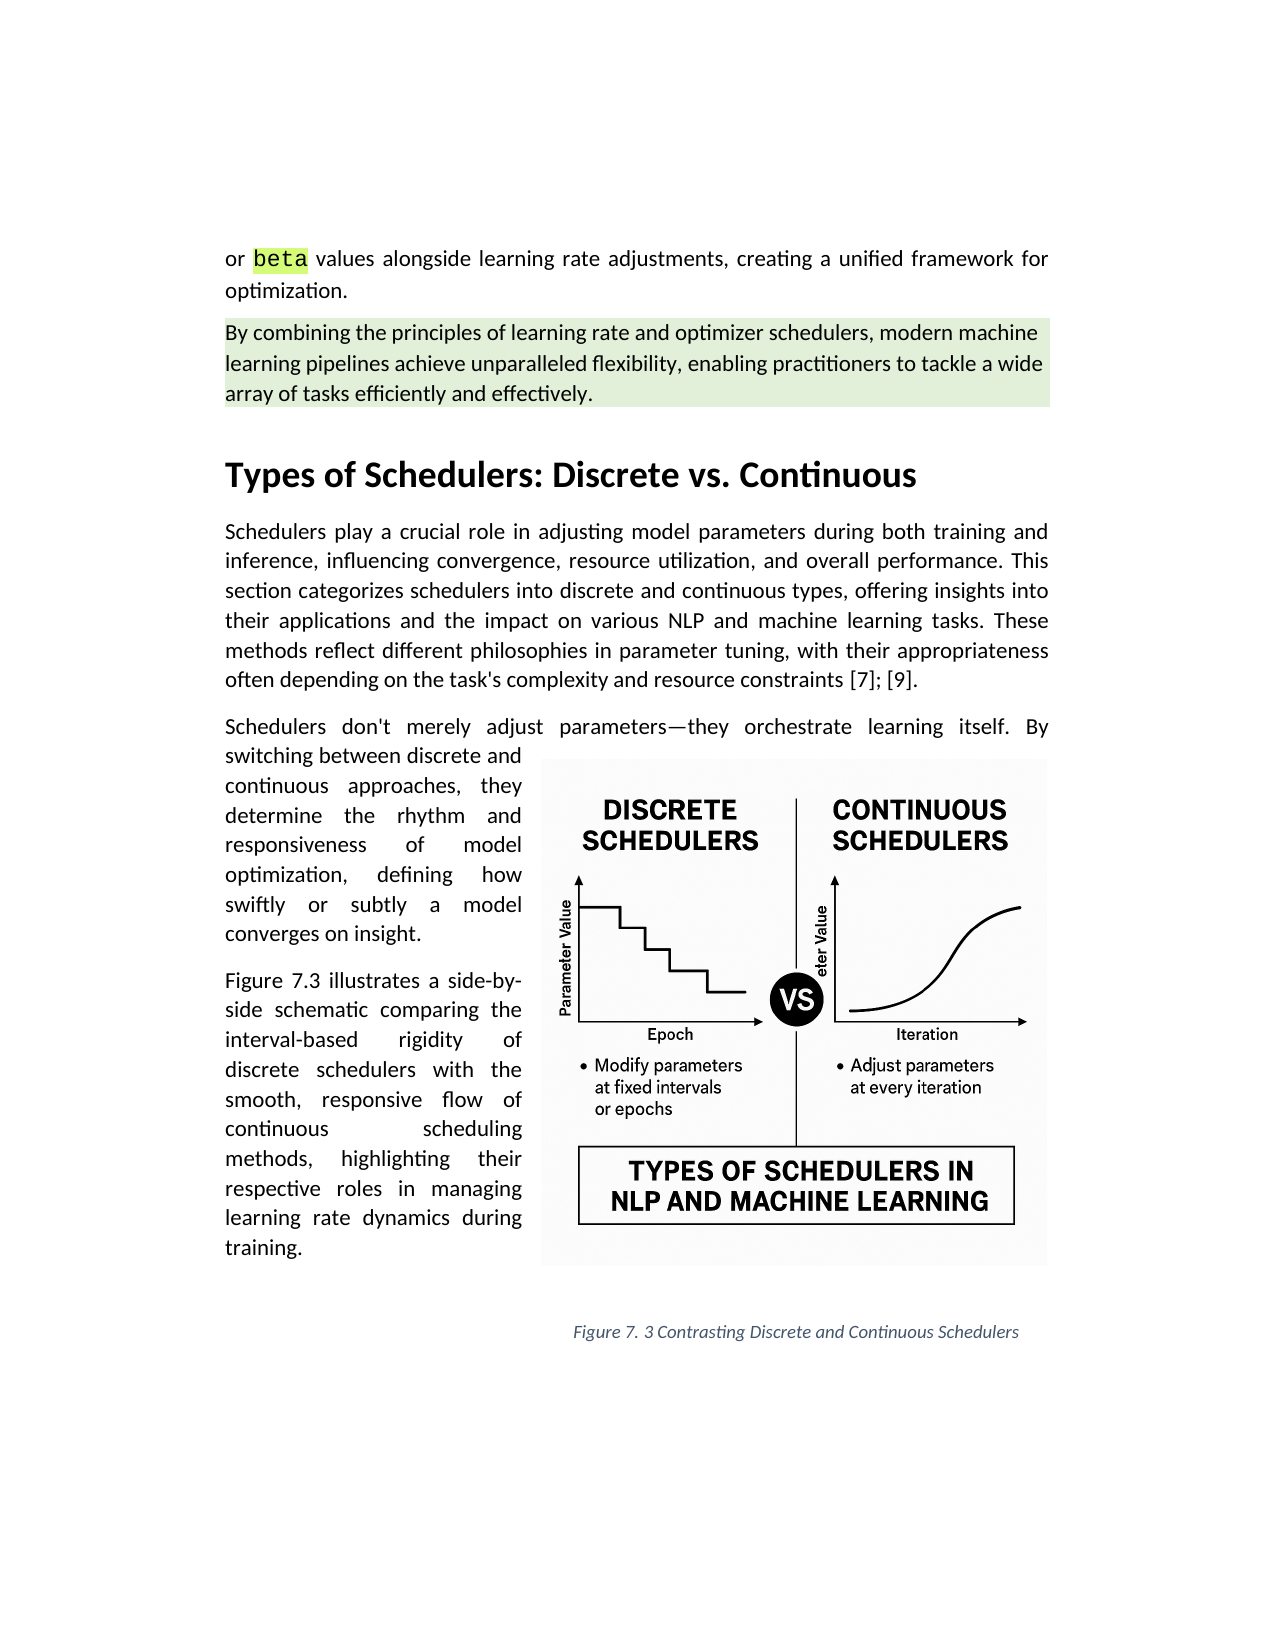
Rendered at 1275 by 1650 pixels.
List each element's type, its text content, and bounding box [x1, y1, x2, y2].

picture [541, 759, 1048, 1266]
text Schedulers play a crucial role in adjusting model parameters during both training and inference, influencing convergence, resource utilization, and overall performance. This section categorizes schedulers into discrete and continuous types, offering insights into their applications and the impact on various NLP and machine learning tasks. These methods reflect different philosophies in parameter tuning, with their appropriateness often depending on the task's complexity and resource constraints ;. [225, 517, 1050, 693]
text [225, 244, 1050, 304]
text Types of Schedulers: Discrete vs. Continuous [225, 451, 1050, 497]
text Schedulers don't merely adjust parameters—they orchestrate learning itself. By switching between discrete and continuous approaches, they determine the rhythm and responsiveness of model optimization, defining how swiftly or subtly a model converges on insight. [225, 712, 1050, 948]
text Figure 7.3 illustrates a side-by-side schematic comparing the interval-based rigidity of discrete schedulers with the smooth, responsive flow of continuous scheduling methods, highlighting their respective roles in managing learning rate dynamics during training. [225, 966, 541, 1261]
text By combining the principles of learning rate and optimizer schedulers, modern machine learning pipelines achieve unparalleled flexibility, enabling practitioners to tackle a wide array of tasks efficiently and effectively. [225, 318, 1050, 407]
